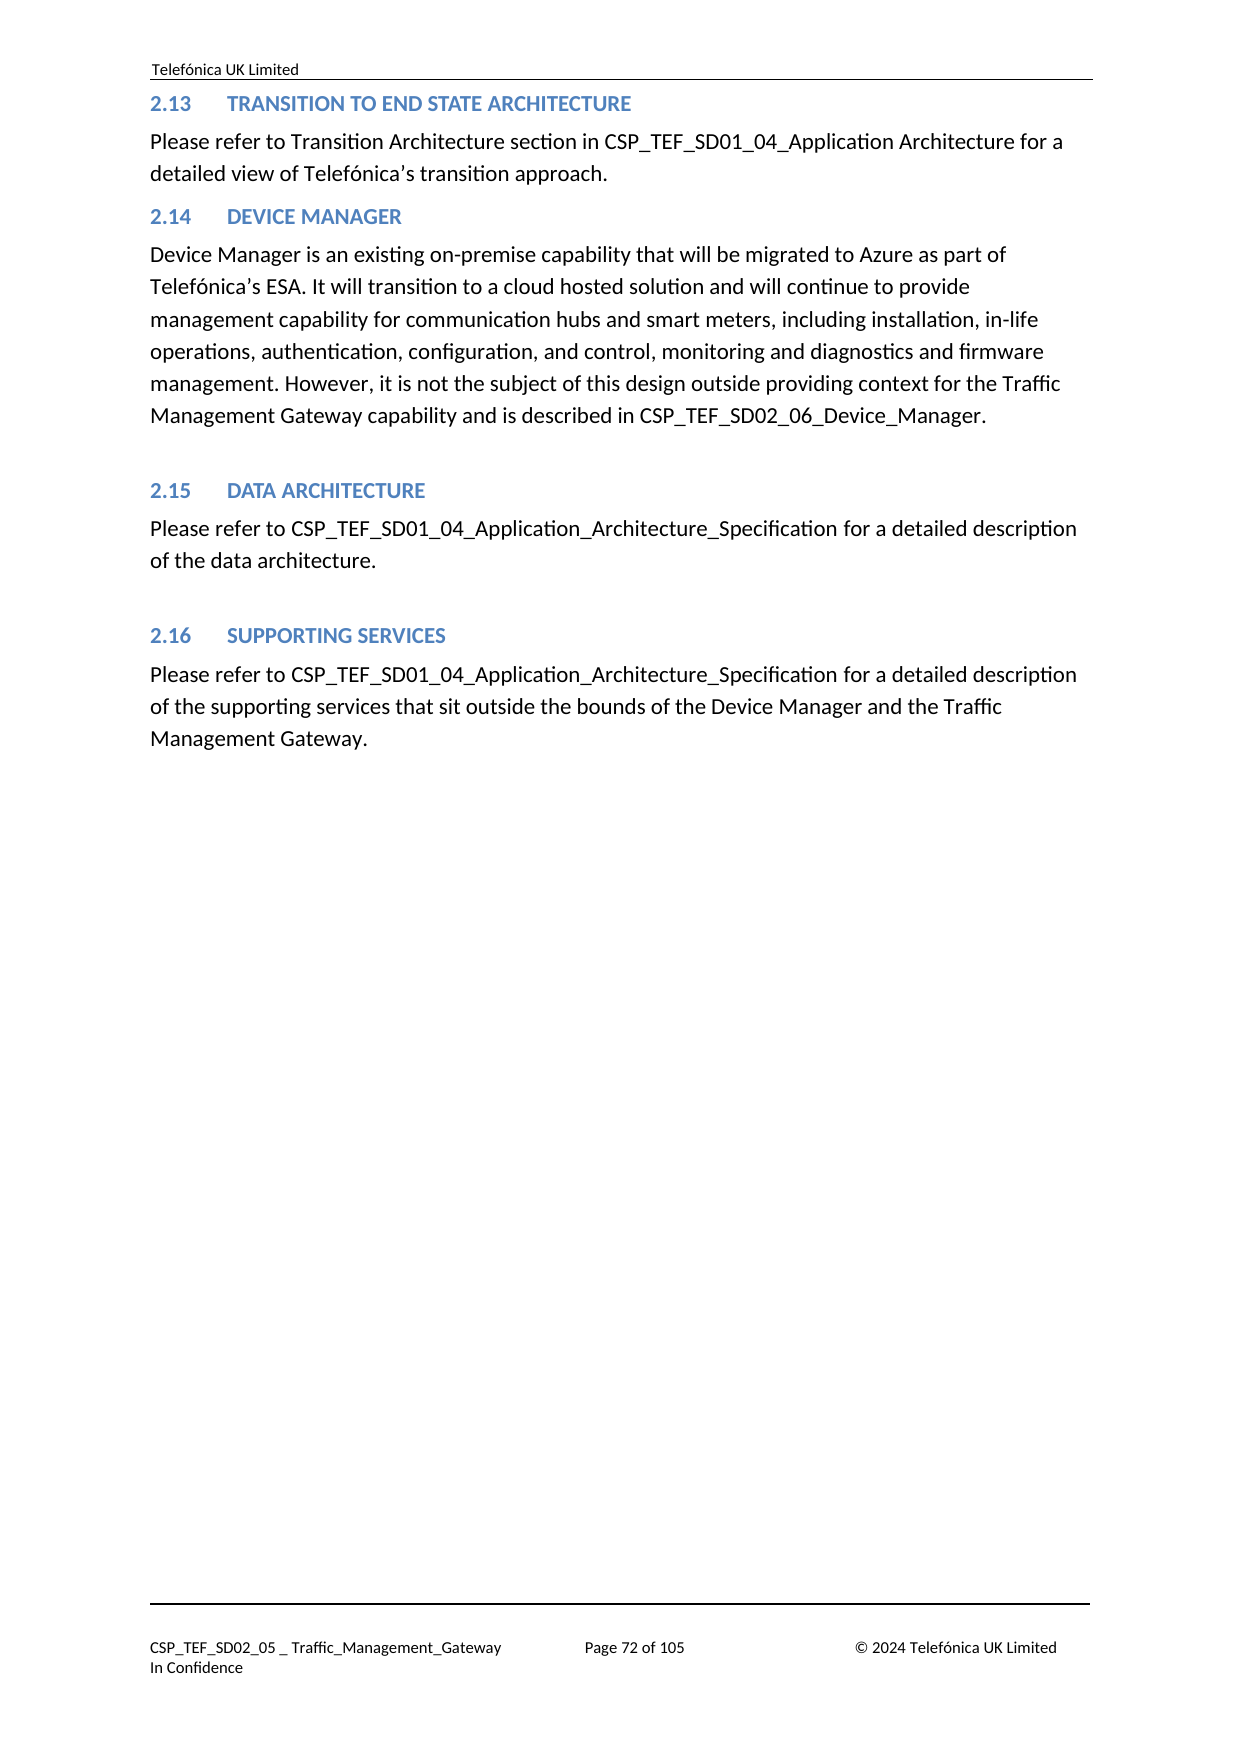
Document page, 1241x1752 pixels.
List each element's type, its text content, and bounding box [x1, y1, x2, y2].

text Please refer to CSP_TEF_SD01_04_Application_Architecture_Specification for a detailed description of the supporting services that sit outside the bounds of the Device Manager and the Traffic Management Gateway. [150, 660, 1090, 752]
subtitle SUPPORTING SERVICES [150, 621, 1090, 649]
subtitle TRANSITION TO END STATE ARCHITECTURE [150, 89, 1090, 117]
subtitle DEVICE MANAGER [150, 202, 1090, 230]
text Please refer to Transition Architecture section in CSP_TEF_SD01_04_Application Architecture for a detailed view of Telefónica’s transition approach. [150, 127, 1090, 187]
text Please refer to CSP_TEF_SD01_04_Application_Architecture_Specification for a detailed description of the data architecture. [150, 514, 1090, 575]
subtitle DATA ARCHITECTURE [150, 476, 1090, 504]
text Device Manager is an existing on-premise capability that will be migrated to Azure as part of Telefónica’s ESA. It will transition to a cloud hosted solution and will continue to provide management capability for communication hubs and smart meters, including installation, in-life operations, authentication, configuration, and control, monitoring and diagnostics and firmware management. However, it is not the subject of this design outside providing context for the Traffic Management Gateway capability and is described in CSP_TEF_SD02_06_Device_Manager. [150, 240, 1090, 429]
